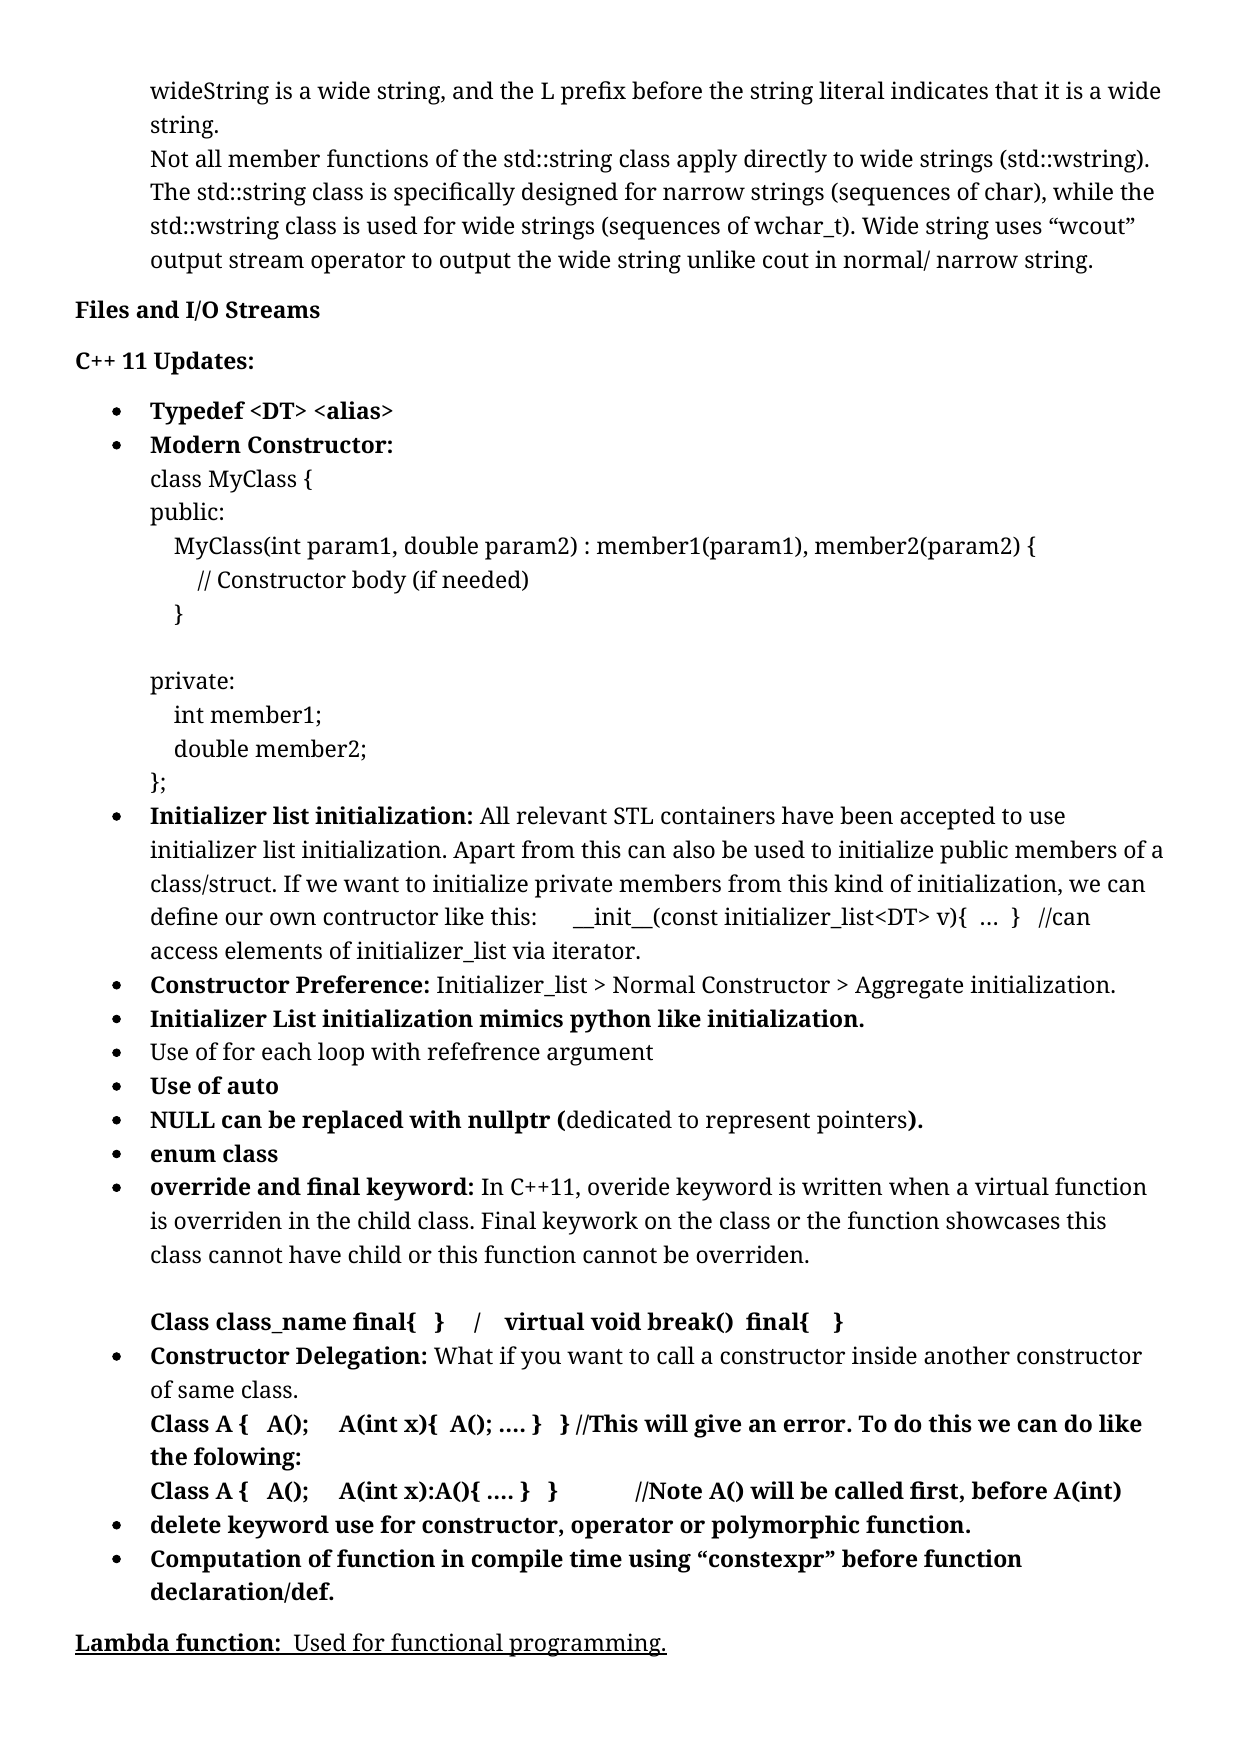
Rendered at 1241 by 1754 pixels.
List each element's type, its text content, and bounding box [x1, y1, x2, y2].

list Use of for each loop with refefrence argument [112, 1036, 1165, 1067]
list Initializer List initialization mimics python like initialization. [112, 1002, 1165, 1034]
list Not all member functions of the std::string class apply directly to wide strings (std::wstring). The std::string class is specifically designed for narrow strings (sequences of char), while the std::wstring class is used for wide strings (sequences of wchar_t). Wide string uses “wcout” output stream operator to output the wide string unlike cout in normal/ narrow string. [150, 142, 1165, 275]
list Class A { A(); A(int x){ A(); …. } } //This will give an error. To do this we can do like the folowing: [150, 1407, 1165, 1472]
list Computation of function in compile time using “constexpr” before function declaration/def. [112, 1542, 1165, 1607]
text C++ 11 Updates: [75, 344, 1165, 376]
text Files and I/O Streams [75, 294, 1165, 325]
list // Constructor body (if needed) [150, 564, 1165, 595]
list int member1; [150, 699, 1165, 730]
text Lambda function: Used for functional programming. [75, 1627, 1165, 1658]
list } [150, 597, 1165, 629]
list private: [150, 665, 1165, 696]
list Typedef <DT> <alias> [112, 395, 1165, 426]
list public: [150, 496, 1165, 527]
list Constructor Delegation: What if you want to call a constructor inside another constructor of same class. [112, 1340, 1165, 1405]
list Class class_name final{ } / virtual void break() final{ } [150, 1306, 1165, 1337]
list double member2; [150, 732, 1165, 764]
list override and final keyword: In C++11, overide keyword is written when a virtual function is overriden in the child class. Final keywork on the class or the function showcases this class cannot have child or this function cannot be overriden. [112, 1171, 1165, 1270]
list Class A { A(); A(int x):A(){ …. } } //Note A() will be called first, before A(int) [150, 1475, 1165, 1506]
list Modern Constructor: [112, 429, 1165, 460]
list Use of auto [112, 1070, 1165, 1101]
list NULL can be replaced with nullptr (dedicated to represent pointers). [112, 1104, 1165, 1135]
list MyClass(int param1, double param2) : member1(param1), member2(param2) { [150, 530, 1165, 561]
list }; [150, 766, 1165, 797]
list class MyClass { [150, 462, 1165, 494]
list enum class [112, 1137, 1165, 1169]
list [112, 75, 1165, 140]
list Initializer list initialization: All relevant STL containers have been accepted to use initializer list initialization. Apart from this can also be used to initialize public members of a class/struct. If we want to initialize private members from this kind of initialization, we can define our own contructor like this: __init__(const initializer_list<DT> v){ … } //can access elements of initializer_list via iterator. [112, 800, 1165, 966]
list Constructor Preference: Initializer_list > Normal Constructor > Aggregate initialization. [112, 969, 1165, 1000]
list delete keyword use for constructor, operator or polymorphic function. [112, 1509, 1165, 1540]
